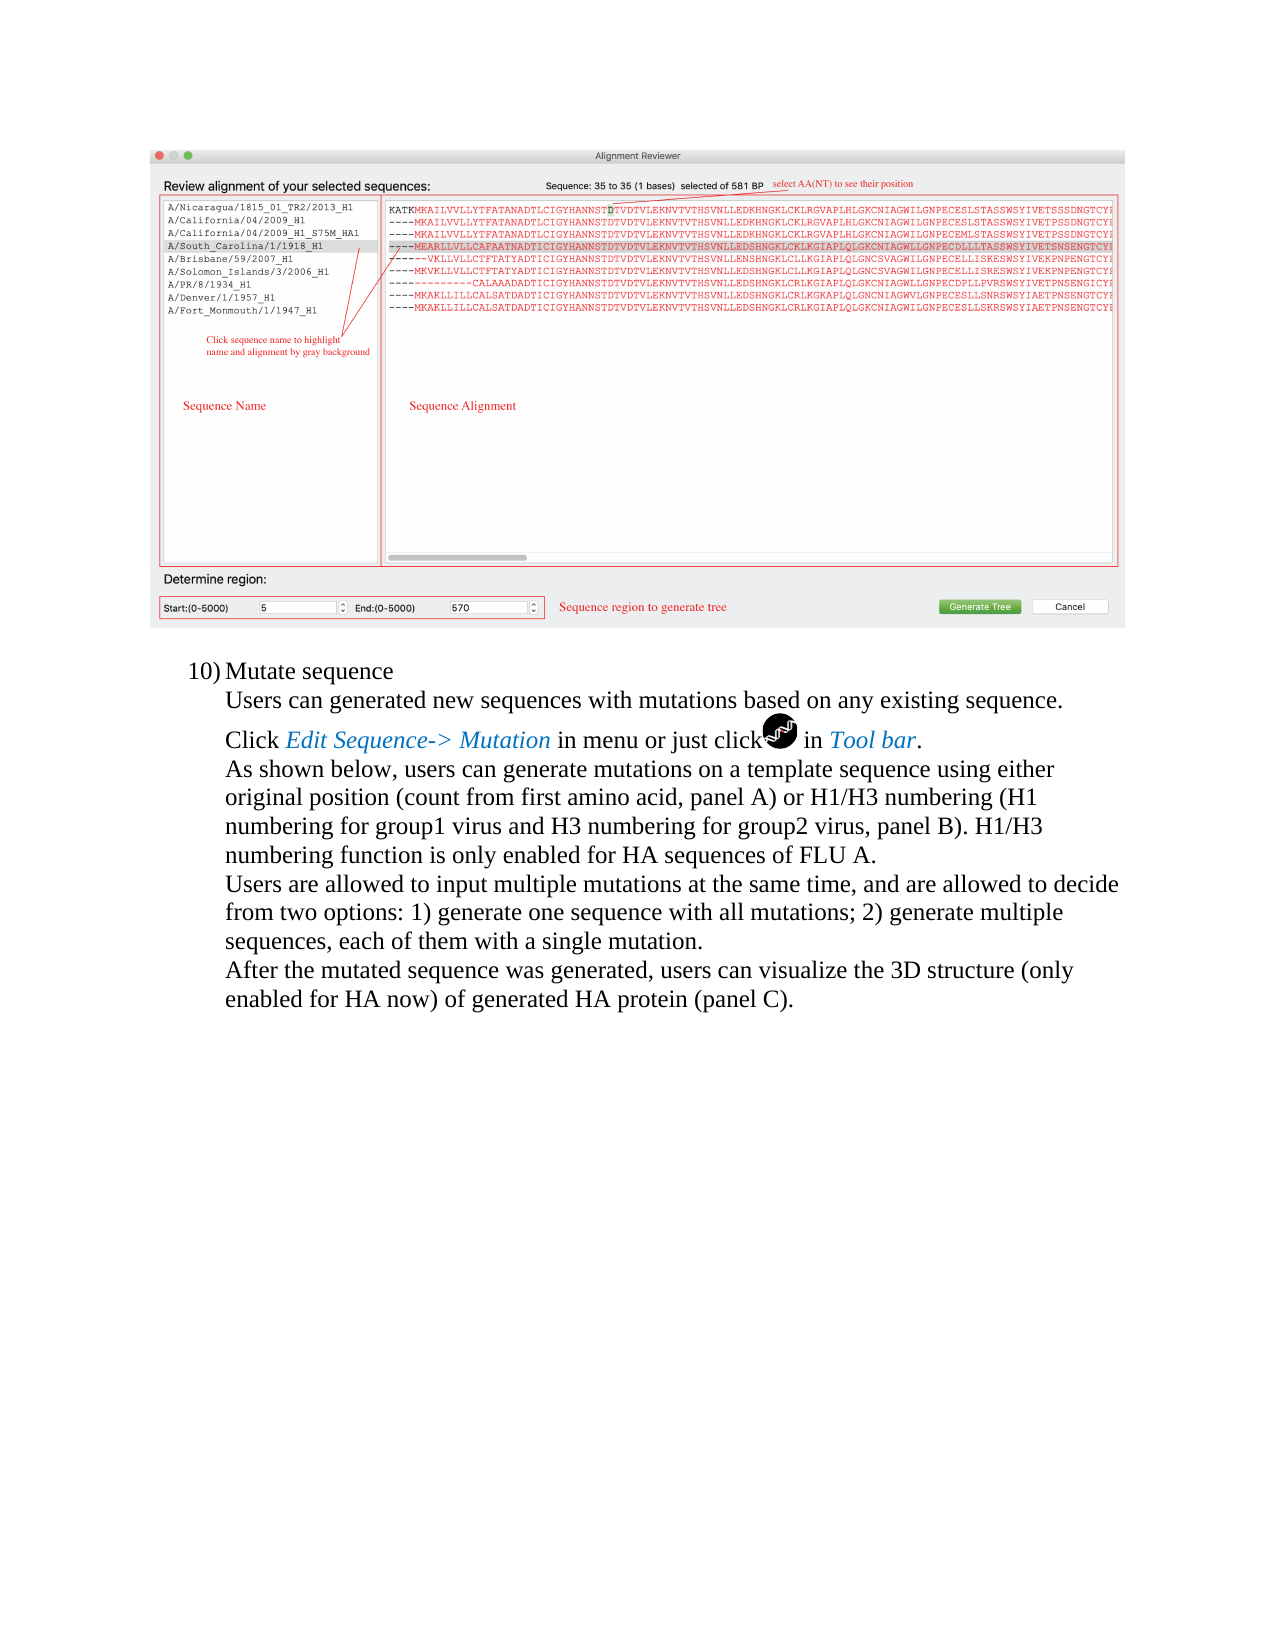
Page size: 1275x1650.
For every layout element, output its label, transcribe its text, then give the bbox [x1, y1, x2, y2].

list Users are allowed to input multiple mutations at the same time, and are allowed to decide from two options: 1) generate one sequence with all mutations; 2) generate multiple sequences, each of them with a single mutation. [225, 869, 1125, 955]
list Mutate sequence [187, 656, 1125, 685]
list Users can generated new sequences with mutations based on any existing sequence. [225, 685, 1125, 714]
list After the mutated sequence was generated, users can visualize the 3D structure (only enabled for HA now) of generated HA protein (panel C). [225, 955, 1125, 1012]
picture [150, 150, 1125, 628]
picture [762, 713, 798, 749]
list Click Edit Sequence-> Mutation in menu or just click in Tool bar. [225, 714, 1125, 754]
list As shown below, users can generate mutations on a template sequence using either original position (count from first amino acid, panel A) or H1/H3 numbering (H1 numbering for group1 virus and H3 numbering for group2 virus, panel B). H1/H3 numbering function is only enabled for HA sequences of FLU A. [225, 754, 1125, 869]
